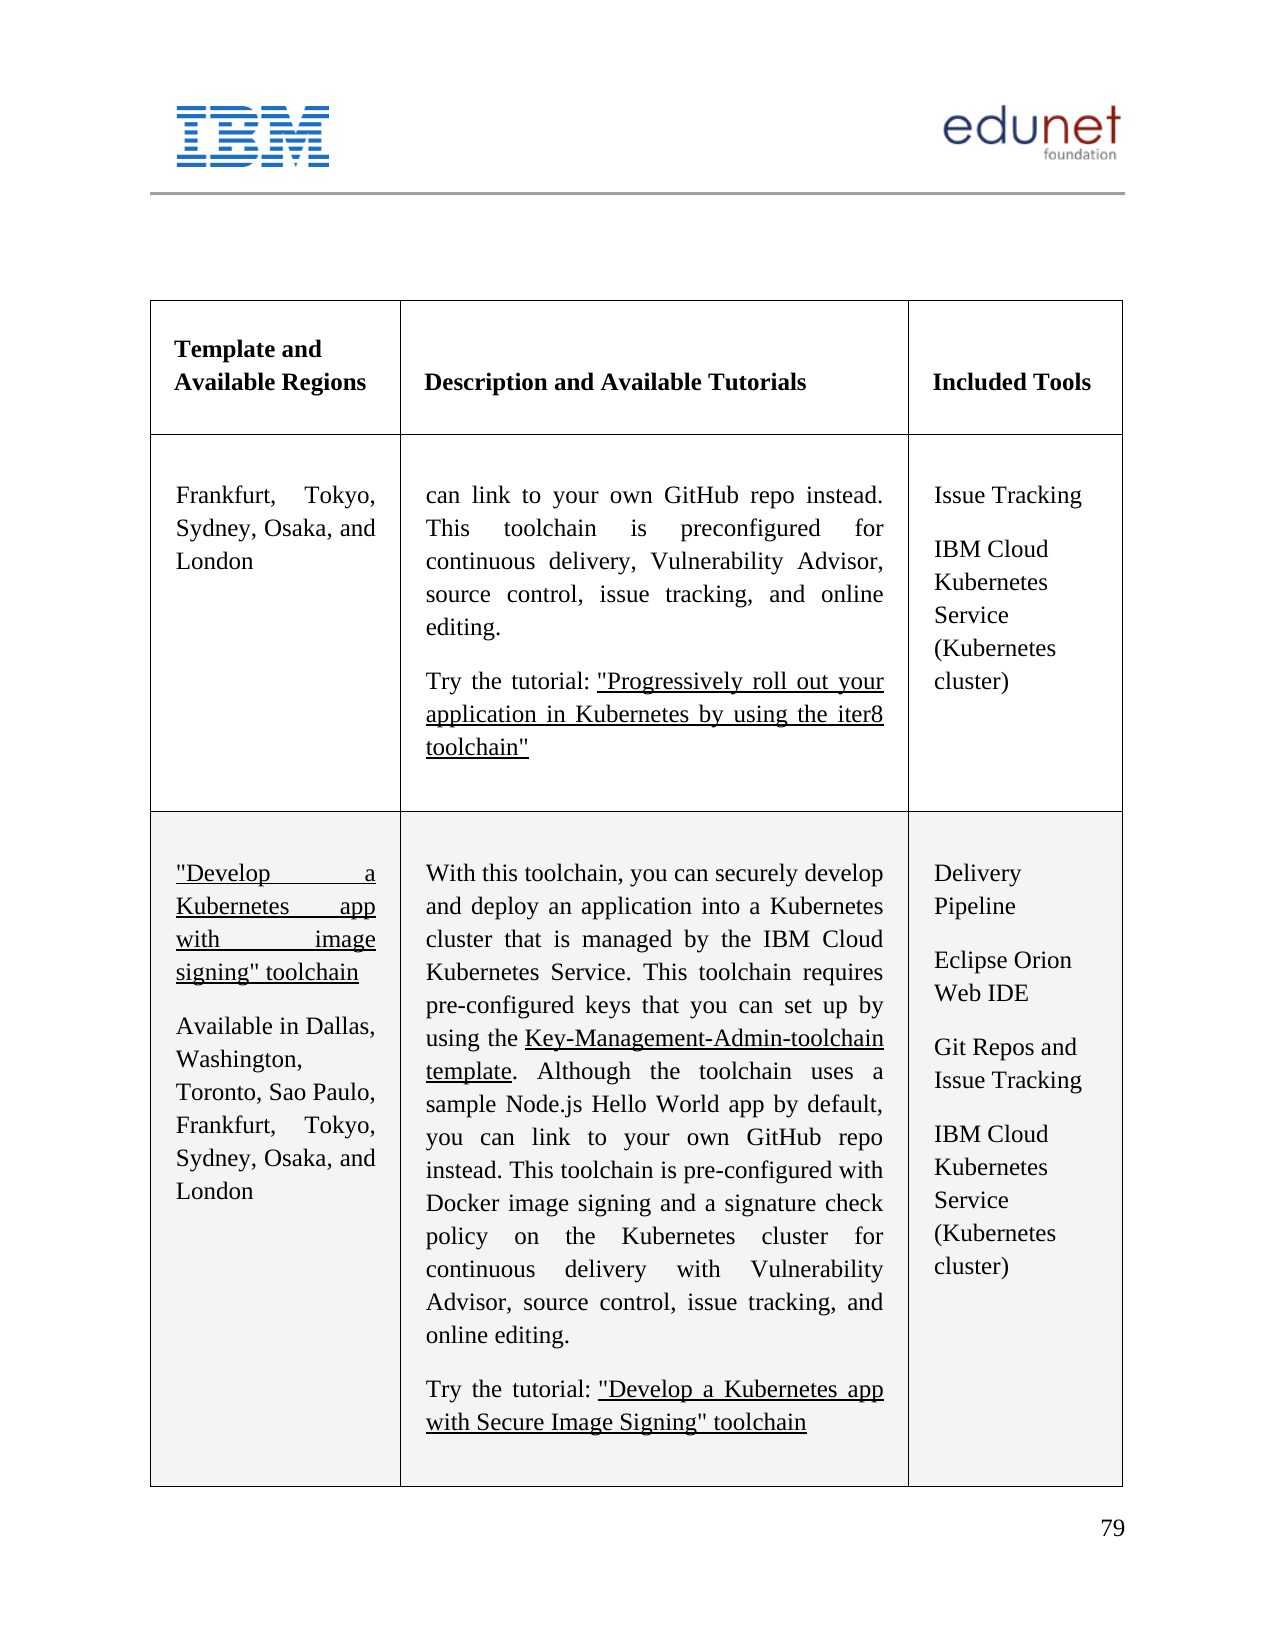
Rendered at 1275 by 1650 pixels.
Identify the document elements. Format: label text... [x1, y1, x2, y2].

table_cell With this toolchain, you can securely develop and deploy an application into a Kubernetes cluster that is managed by the IBM Cloud Kubernetes Service. This toolchain requires pre-configured keys that you can set up by using the Key-Management-Admin-toolchain template. Although the toolchain uses a sample Node.js Hello World app by default, you can link to your own GitHub repo instead. This toolchain is pre-configured with Docker image signing and a signature check policy on the Kubernetes cluster for continuous delivery with Vulnerability Advisor, source control, issue tracking, and online editing. Try the tutorial: "Develop a Kubernetes app with Secure Image Signing" toolchain [401, 812, 908, 1486]
table_header Included Tools [909, 301, 1122, 433]
table_cell "Develop a Kubernetes app with image signing" toolchain Available in Dallas, Washington, Toronto, Sao Paulo, Frankfurt, Tokyo, Sydney, Osaka, and London [151, 812, 400, 1486]
table_cell Delivery Pipeline Eclipse Orion Web IDE Git Repos and Issue Tracking IBM Cloud Kubernetes Service (Kubernetes cluster) [909, 435, 1122, 811]
picture [941, 95, 1125, 167]
picture [176, 106, 329, 167]
table_header Description and Available Tutorials [401, 301, 908, 433]
table_cell Delivery Pipeline Eclipse Orion Web IDE Git Repos and Issue Tracking IBM Cloud Kubernetes Service (Kubernetes cluster) [909, 812, 1122, 1486]
table_header Template and Available Regions [151, 301, 400, 433]
